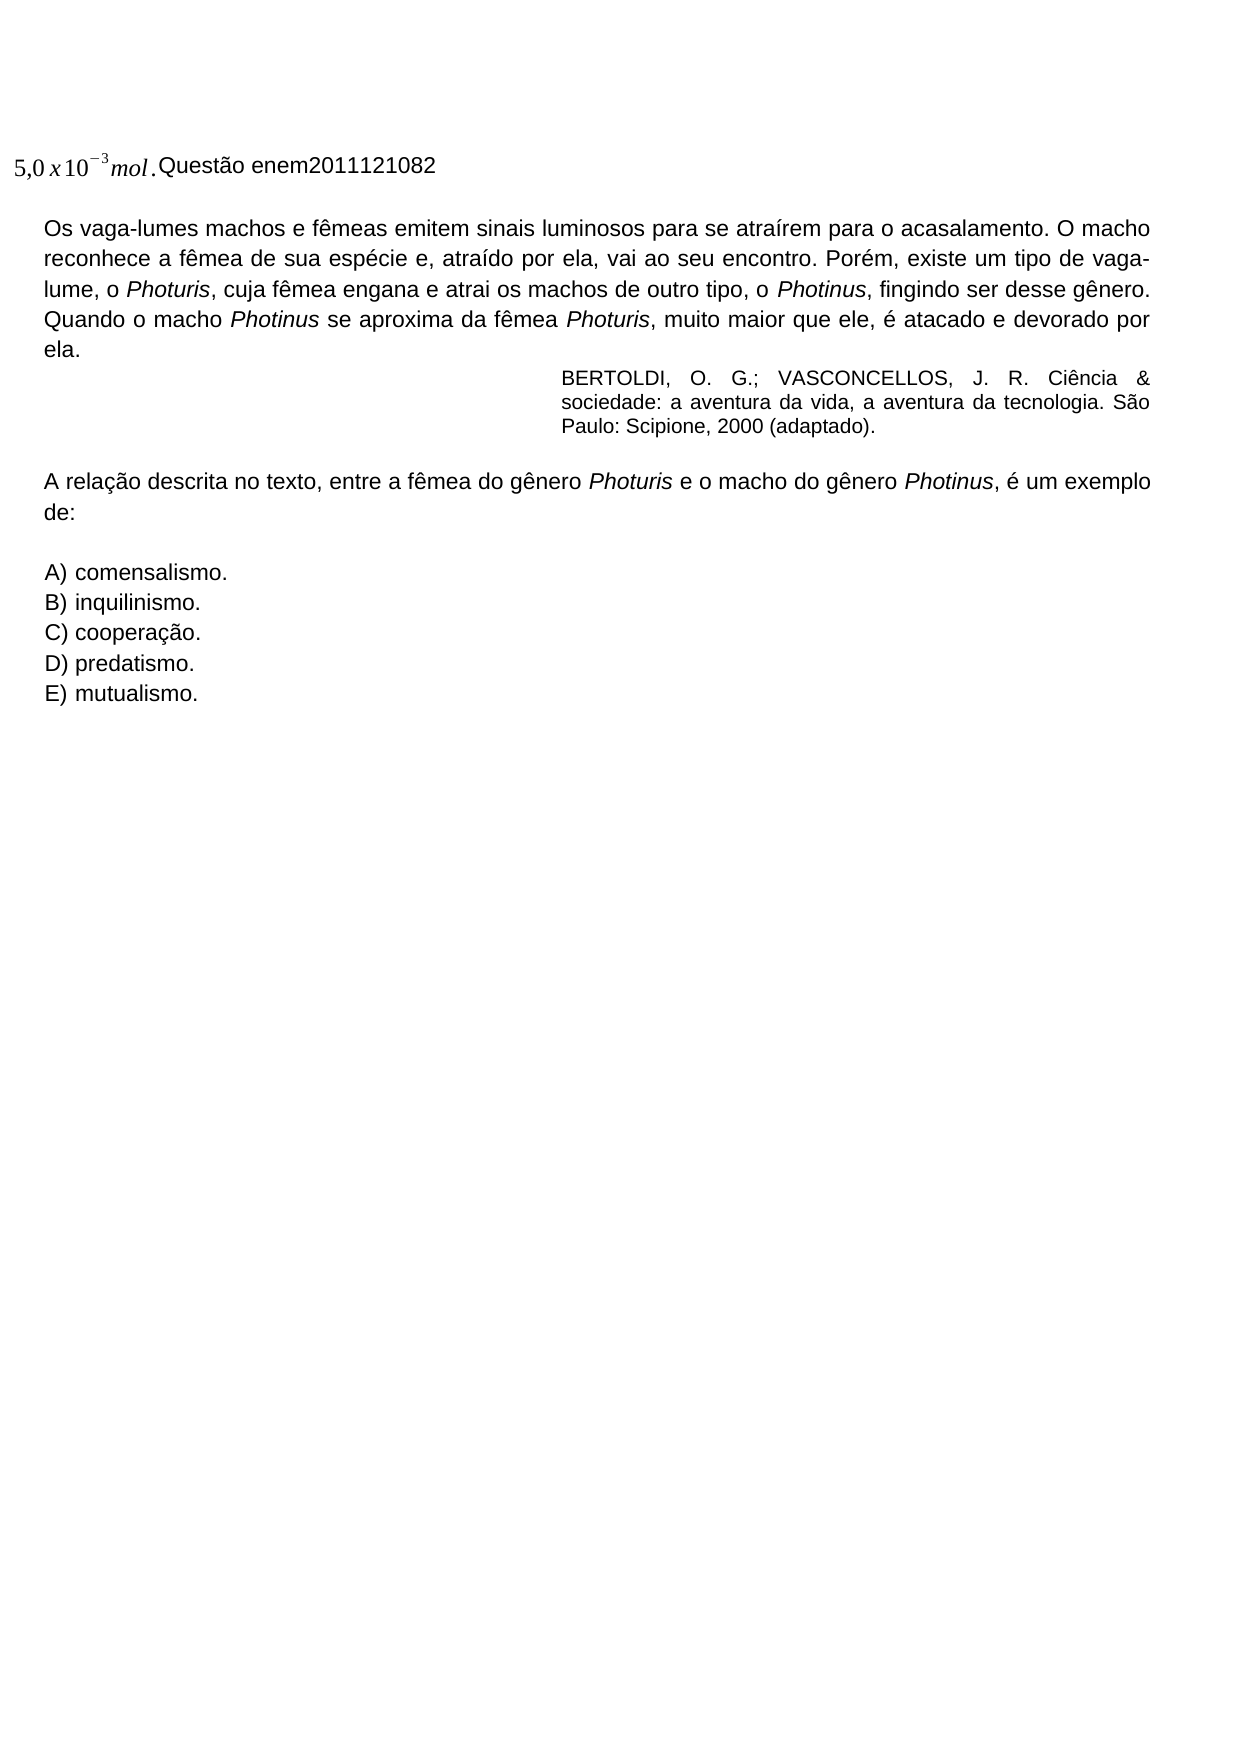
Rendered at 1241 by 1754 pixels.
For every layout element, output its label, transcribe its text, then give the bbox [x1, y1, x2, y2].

text Questão enem2011121082 [14, 150, 1151, 181]
text Os vaga-lumes machos e fêmeas emitem sinais luminosos para se atraírem para o acasalamento. O macho reconhece a fêmea de sua espécie e, atraído por ela, vai ao seu encontro. Porém, existe um tipo de vaga-lume, o Photuris, cuja fêmea engana e atrai os machos de outro tipo, o Photinus, fingindo ser desse gênero. Quando o macho Photinus se aproxima da fêmea Photuris, muito maior que ele, é atacado e devorado por ela. [44, 215, 1151, 362]
list predatismo. [44, 649, 1151, 676]
text BERTOLDI, O. G.; VASCONCELLOS, J. R. Ciência & sociedade: a aventura da vida, a aventura da tecnologia. São Paulo: Scipione, 2000 (adaptado). [561, 366, 1151, 438]
list inquilinismo. [44, 589, 1151, 616]
list cooperação. [44, 619, 1151, 646]
text A relação descrita no texto, entre a fêmea do gênero Photuris e o macho do gênero Photinus, é um exemplo de: [44, 468, 1151, 525]
list mutualismo. [44, 680, 1151, 706]
list comensalismo. [44, 559, 1151, 585]
